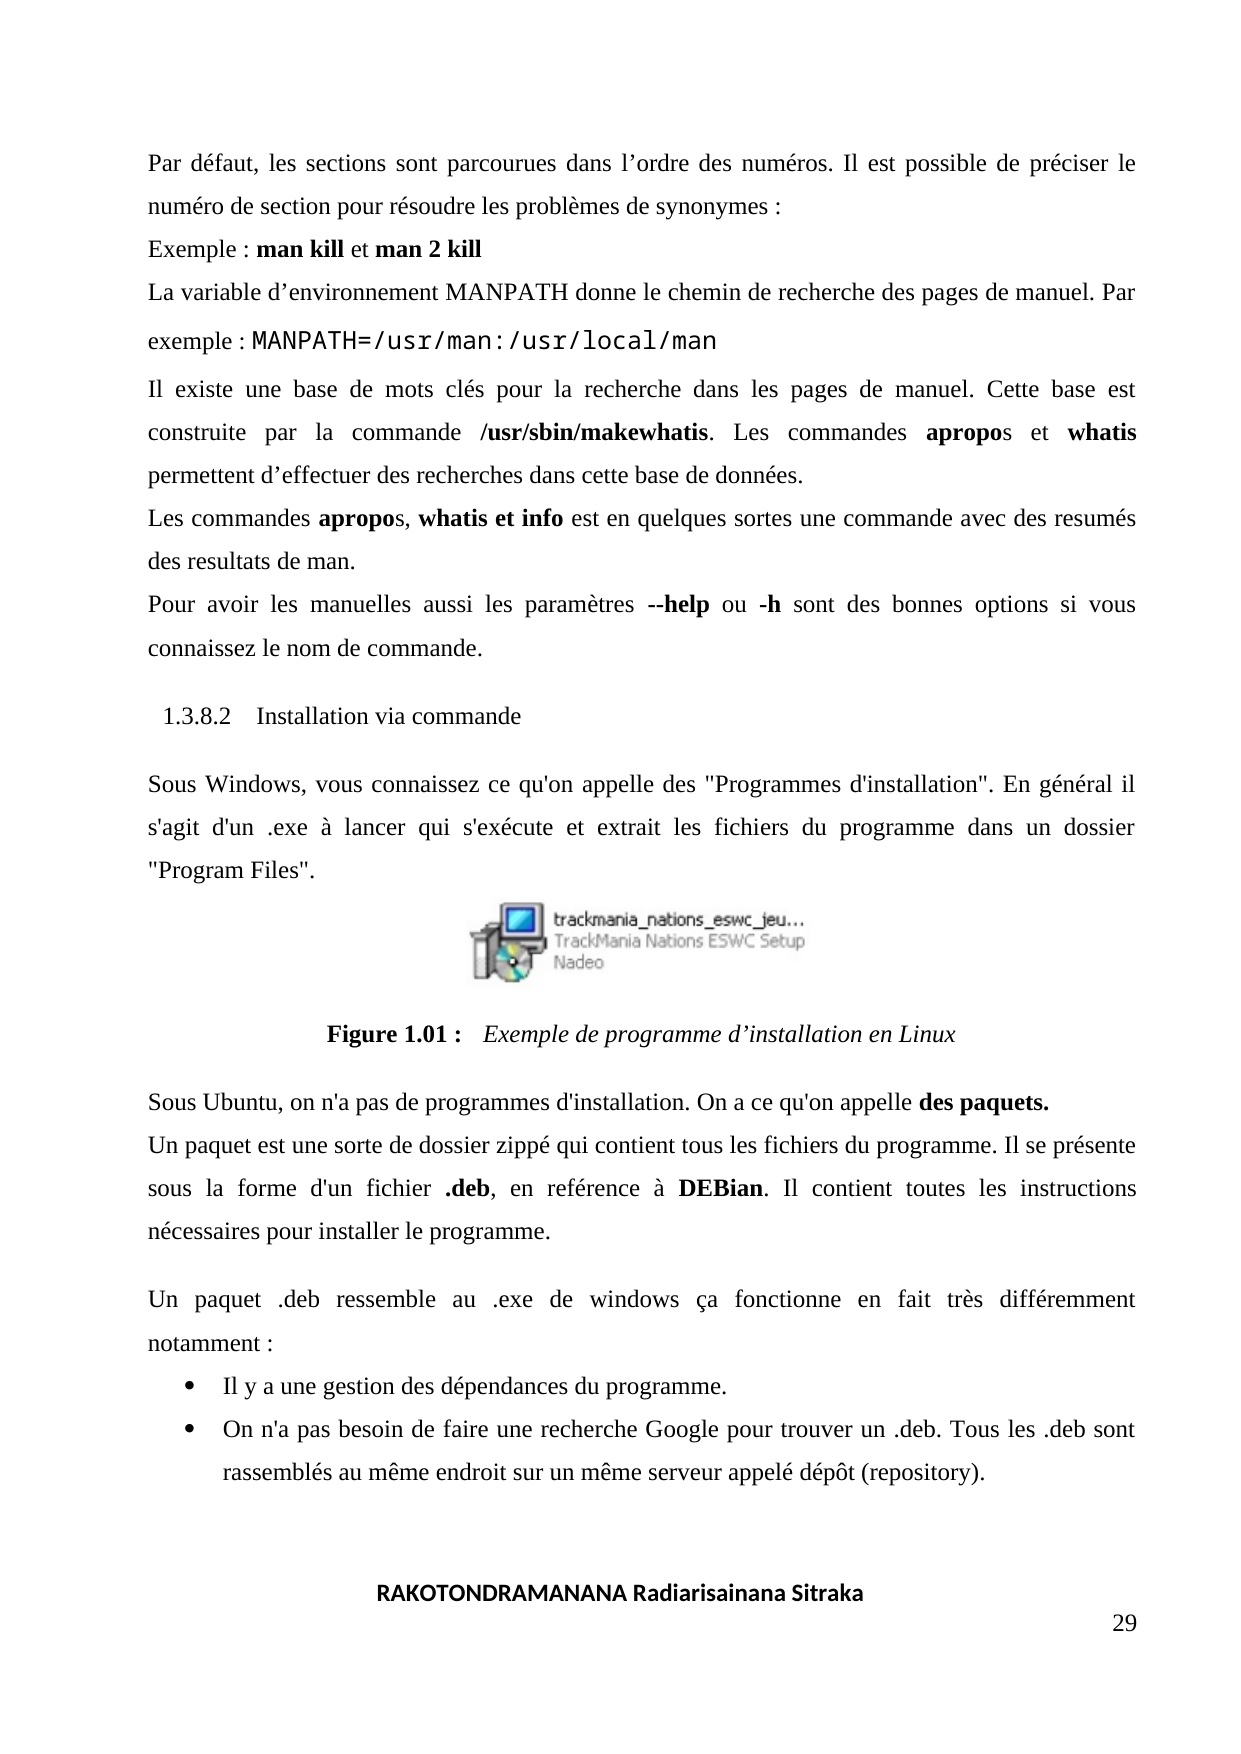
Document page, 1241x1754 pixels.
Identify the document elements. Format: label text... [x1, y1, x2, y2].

text Par défaut, les sections sont parcourues dans l’ordre des numéros. Il est possible de préciser le numéro de section pour résoudre les problèmes de synonymes : [148, 148, 1137, 219]
text Les commandes apropos, whatis et info est en quelques sortes une commande avec des resumés des resultats de man. [148, 503, 1137, 575]
text Sous Ubuntu, on n'a pas de programmes d'installation. On a ce qu'on appelle des paquets. [148, 1087, 1137, 1116]
list On n'a pas besoin de faire une recherche Google pour trouver un .deb. Tous les .deb sont rassemblés au même endroit sur un même serveur appelé dépôt (repository). [185, 1414, 1137, 1486]
text Un paquet est une sorte de dossier zippé qui contient tous les fichiers du programme. Il se présente sous la forme d'un fichier .deb, en reférence à DEBian. Il contient toutes les instructions nécessaires pour installer le programme. [148, 1130, 1137, 1245]
text Sous Windows, vous connaissez ce qu'on appelle des "Programmes d'installation". En général il s'agit d'un .exe à lancer qui s'exécute et extrait les fichiers du programme dans un dossier "Program Files". [148, 769, 1137, 884]
text La variable d’environnement MANPATH donne le chemin de recherche des pages de manuel. Par exemple : MANPATH=/usr/man:/usr/local/man [148, 277, 1137, 357]
text Un paquet .deb ressemble au .exe de windows ça fonctionne en fait très différemment notamment : [148, 1284, 1137, 1356]
picture [451, 898, 833, 992]
subtitle Exemple de programme d’installation en Linux [148, 1019, 1137, 1048]
text Il existe une base de mots clés pour la recherche dans les pages de manuel. Cette base est construite par la commande /usr/sbin/makewhatis. Les commandes apropos et whatis permettent d’effectuer des recherches dans cette base de données. [148, 374, 1137, 489]
text Pour avoir les manuelles aussi les paramètres --help ou -h sont des bonnes options si vous connaissez le nom de commande. [148, 589, 1137, 661]
subtitle Installation via commande [162, 701, 1137, 729]
text Exemple : man kill et man 2 kill [148, 234, 1137, 263]
list Il y a une gestion des dépendances du programme. [185, 1371, 1137, 1399]
